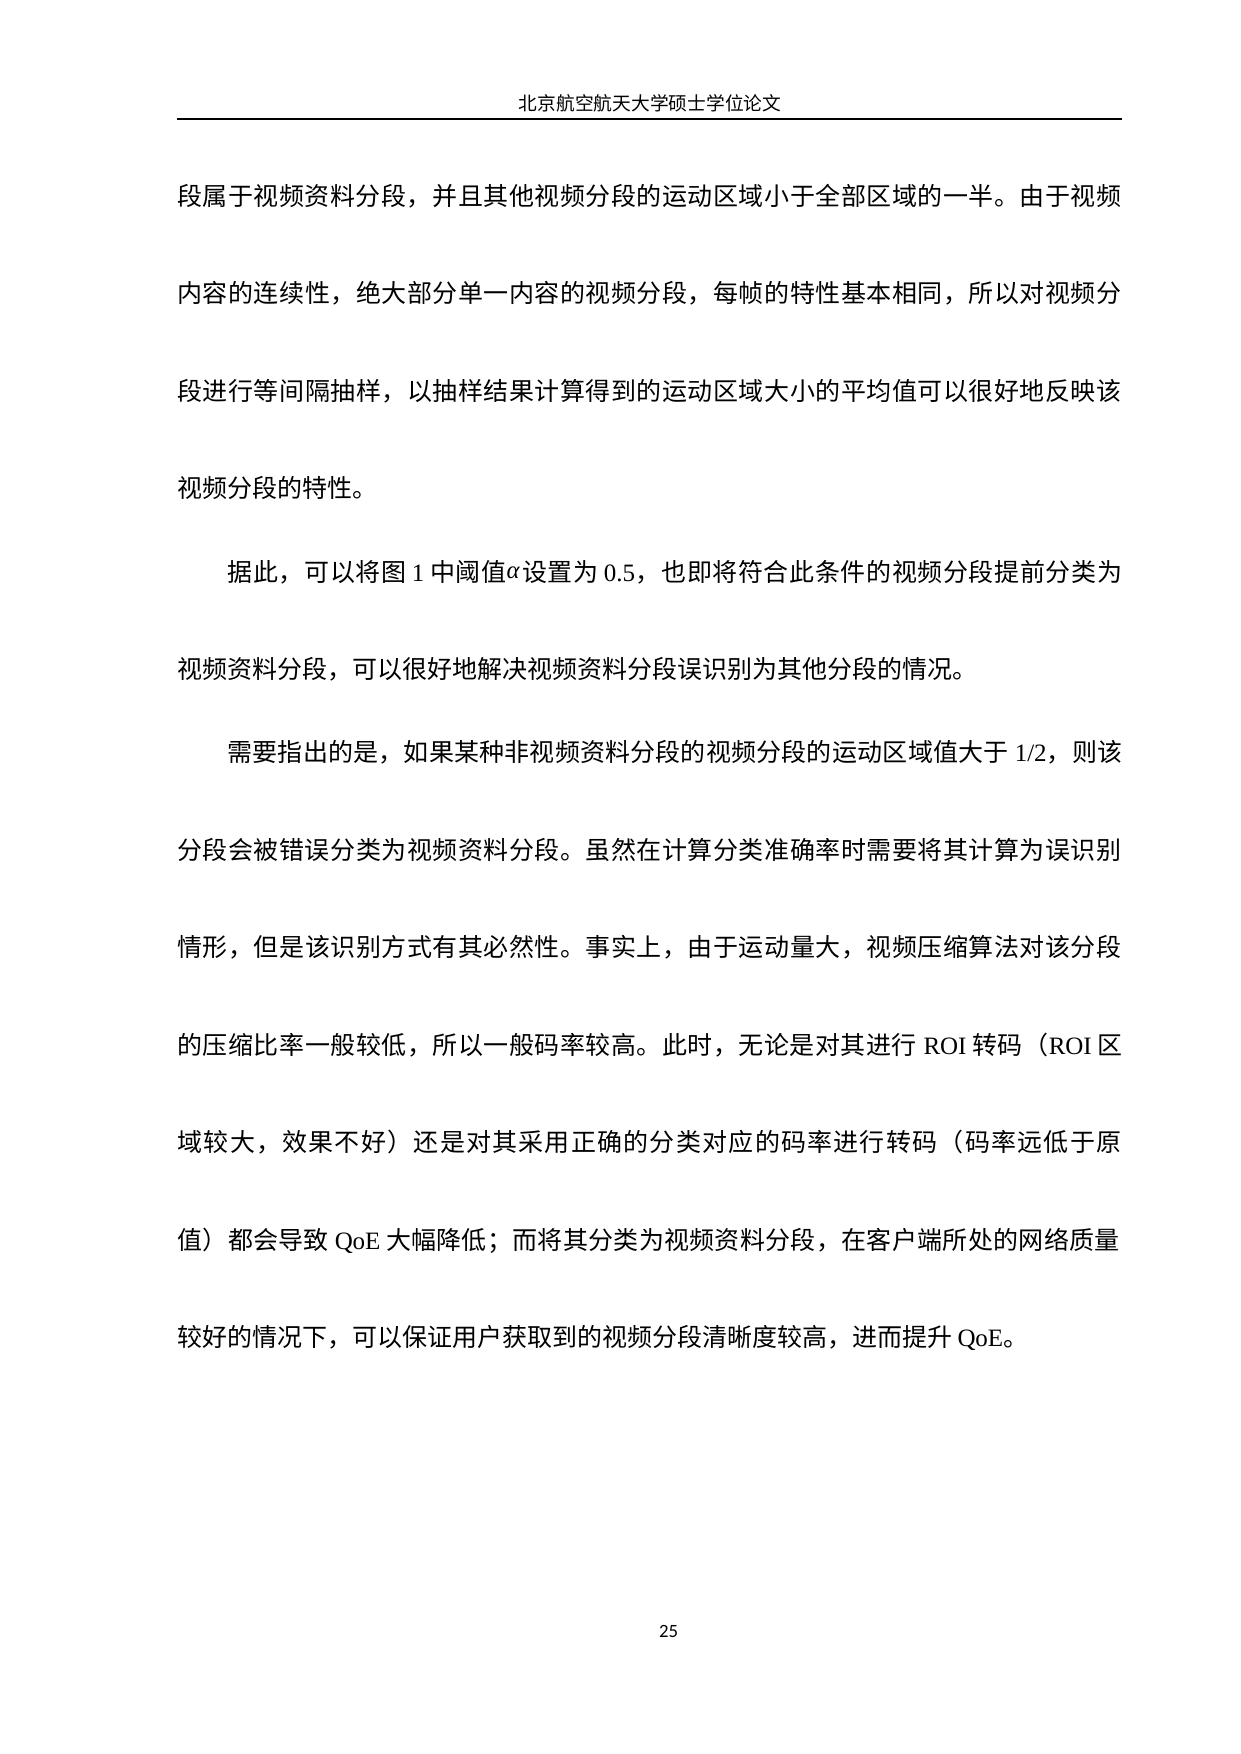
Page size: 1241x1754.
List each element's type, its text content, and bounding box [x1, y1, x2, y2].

text 据此，可以将图1中阈值设置为0.5，也即将符合此条件的视频分段提前分类为视频资料分段，可以很好地解决视频资料分段误识别为其他分段的情况。 [177, 538, 1122, 700]
text 需要指出的是，如果某种非视频资料分段的视频分段的运动区域值大于1/2，则该分段会被错误分类为视频资料分段。虽然在计算分类准确率时需要将其计算为误识别情形，但是该识别方式有其必然性。事实上，由于运动量大，视频压缩算法对该分段的压缩比率一般较低，所以一般码率较高。此时，无论是对其进行ROI转码（ROI区域较大，效果不好）还是对其采用正确的分类对应的码率进行转码（码率远低于原值）都会导致QoE大幅降低；而将其分类为视频资料分段，在客户端所处的网络质量较好的情况下，可以保证用户获取到的视频分段清晰度较高，进而提升QoE。 [177, 718, 1122, 1368]
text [177, 162, 1122, 519]
